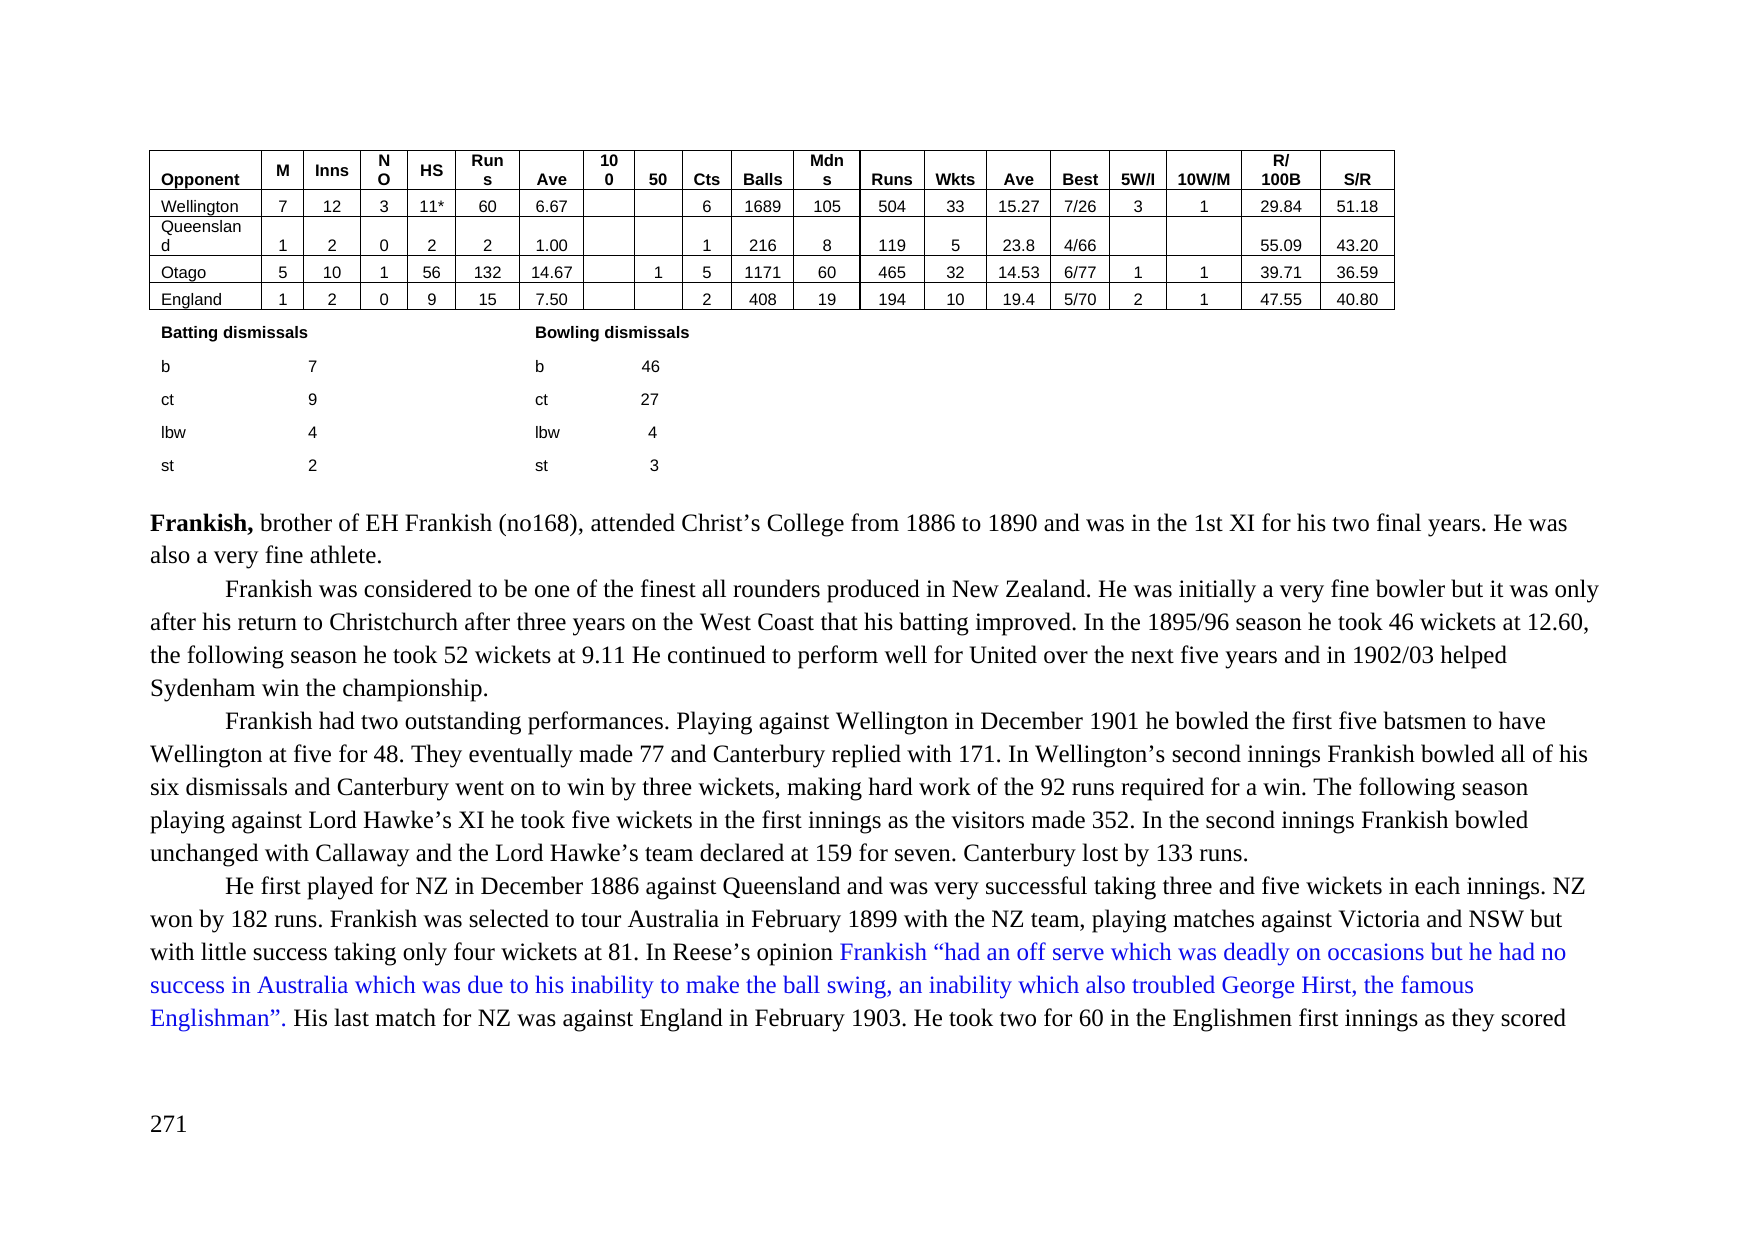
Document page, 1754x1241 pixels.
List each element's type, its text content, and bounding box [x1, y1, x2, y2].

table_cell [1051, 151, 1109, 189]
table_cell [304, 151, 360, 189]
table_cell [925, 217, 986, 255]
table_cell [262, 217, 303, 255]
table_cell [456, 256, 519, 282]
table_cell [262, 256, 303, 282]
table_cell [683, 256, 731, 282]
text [150, 871, 1604, 1032]
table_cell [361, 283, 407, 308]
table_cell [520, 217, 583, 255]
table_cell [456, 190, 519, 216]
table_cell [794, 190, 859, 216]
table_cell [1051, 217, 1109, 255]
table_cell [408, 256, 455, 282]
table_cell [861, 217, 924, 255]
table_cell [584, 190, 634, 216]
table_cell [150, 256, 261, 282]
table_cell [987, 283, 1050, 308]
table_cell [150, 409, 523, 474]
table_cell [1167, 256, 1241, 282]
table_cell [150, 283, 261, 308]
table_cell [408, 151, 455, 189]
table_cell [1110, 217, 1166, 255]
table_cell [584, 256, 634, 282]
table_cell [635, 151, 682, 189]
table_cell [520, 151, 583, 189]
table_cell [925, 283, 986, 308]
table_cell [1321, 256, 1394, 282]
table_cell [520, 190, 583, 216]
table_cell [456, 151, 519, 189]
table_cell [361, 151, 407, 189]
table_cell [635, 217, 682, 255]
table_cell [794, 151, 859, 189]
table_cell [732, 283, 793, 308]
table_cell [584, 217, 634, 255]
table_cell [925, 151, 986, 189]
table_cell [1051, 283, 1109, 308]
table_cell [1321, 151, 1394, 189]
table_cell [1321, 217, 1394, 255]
text Frankish had two outstanding performances. Playing against Wellington in December 1901 he bowled the first five batsmen to have Wellington at five for 48. They eventually made 77 and Canterbury replied with 171. In Wellington’s second innings Frankish bowled all of his six dismissals and Canterbury went on to win by three wickets, making hard work of the 92 runs required for a win. The following season playing against Lord Hawke’s XI he took five wickets in the first innings as the visitors made 352. In the second innings Frankish bowled unchanged with Callaway and the Lord Hawke’s team declared at 159 for seven. Canterbury lost by 133 runs. [150, 706, 1604, 867]
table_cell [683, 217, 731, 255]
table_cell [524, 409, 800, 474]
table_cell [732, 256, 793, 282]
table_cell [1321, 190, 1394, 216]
text Frankish, brother of EH Frankish (no168), attended Christ’s College from 1886 to 1890 and was in the 1st XI for his two final years. He was also a very fine athlete. [150, 508, 1604, 569]
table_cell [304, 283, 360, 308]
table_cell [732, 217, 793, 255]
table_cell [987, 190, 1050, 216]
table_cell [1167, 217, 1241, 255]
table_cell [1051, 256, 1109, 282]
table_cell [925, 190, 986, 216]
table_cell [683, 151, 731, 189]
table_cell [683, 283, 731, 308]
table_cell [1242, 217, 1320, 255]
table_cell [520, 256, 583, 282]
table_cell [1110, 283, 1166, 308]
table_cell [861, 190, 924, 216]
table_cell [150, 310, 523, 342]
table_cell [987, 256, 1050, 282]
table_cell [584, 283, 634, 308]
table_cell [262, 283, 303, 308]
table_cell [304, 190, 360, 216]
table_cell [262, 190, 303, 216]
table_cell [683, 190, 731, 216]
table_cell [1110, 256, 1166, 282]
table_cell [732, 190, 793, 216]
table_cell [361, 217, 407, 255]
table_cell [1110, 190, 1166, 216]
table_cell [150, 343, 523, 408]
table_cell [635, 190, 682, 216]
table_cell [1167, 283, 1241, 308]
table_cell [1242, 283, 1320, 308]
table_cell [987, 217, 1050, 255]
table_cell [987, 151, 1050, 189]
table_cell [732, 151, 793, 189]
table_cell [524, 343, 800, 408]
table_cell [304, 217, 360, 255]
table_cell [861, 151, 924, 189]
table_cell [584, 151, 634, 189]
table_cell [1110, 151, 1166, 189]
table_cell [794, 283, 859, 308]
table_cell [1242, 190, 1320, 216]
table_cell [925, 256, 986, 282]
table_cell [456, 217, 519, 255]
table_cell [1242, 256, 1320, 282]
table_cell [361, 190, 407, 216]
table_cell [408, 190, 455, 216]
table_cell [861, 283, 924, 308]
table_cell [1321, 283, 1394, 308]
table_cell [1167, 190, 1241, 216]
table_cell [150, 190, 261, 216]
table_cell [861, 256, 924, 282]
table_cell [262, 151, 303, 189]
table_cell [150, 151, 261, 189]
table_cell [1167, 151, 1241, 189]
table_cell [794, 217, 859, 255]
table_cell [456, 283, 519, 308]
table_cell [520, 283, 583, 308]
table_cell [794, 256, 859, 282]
text Frankish was considered to be one of the finest all rounders produced in New Zealand. He was initially a very fine bowler but it was only after his return to Christchurch after three years on the West Coast that his batting improved. In the 1895/96 season he took 46 wickets at 12.60, the following season he took 52 wickets at 9.11 He continued to perform well for United over the next five years and in 1902/03 helped Sydenham win the championship. [150, 574, 1604, 701]
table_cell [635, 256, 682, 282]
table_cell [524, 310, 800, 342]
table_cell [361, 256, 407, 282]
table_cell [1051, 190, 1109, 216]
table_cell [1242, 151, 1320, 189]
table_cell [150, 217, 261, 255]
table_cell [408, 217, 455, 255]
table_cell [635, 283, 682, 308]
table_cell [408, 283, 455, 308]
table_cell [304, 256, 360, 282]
